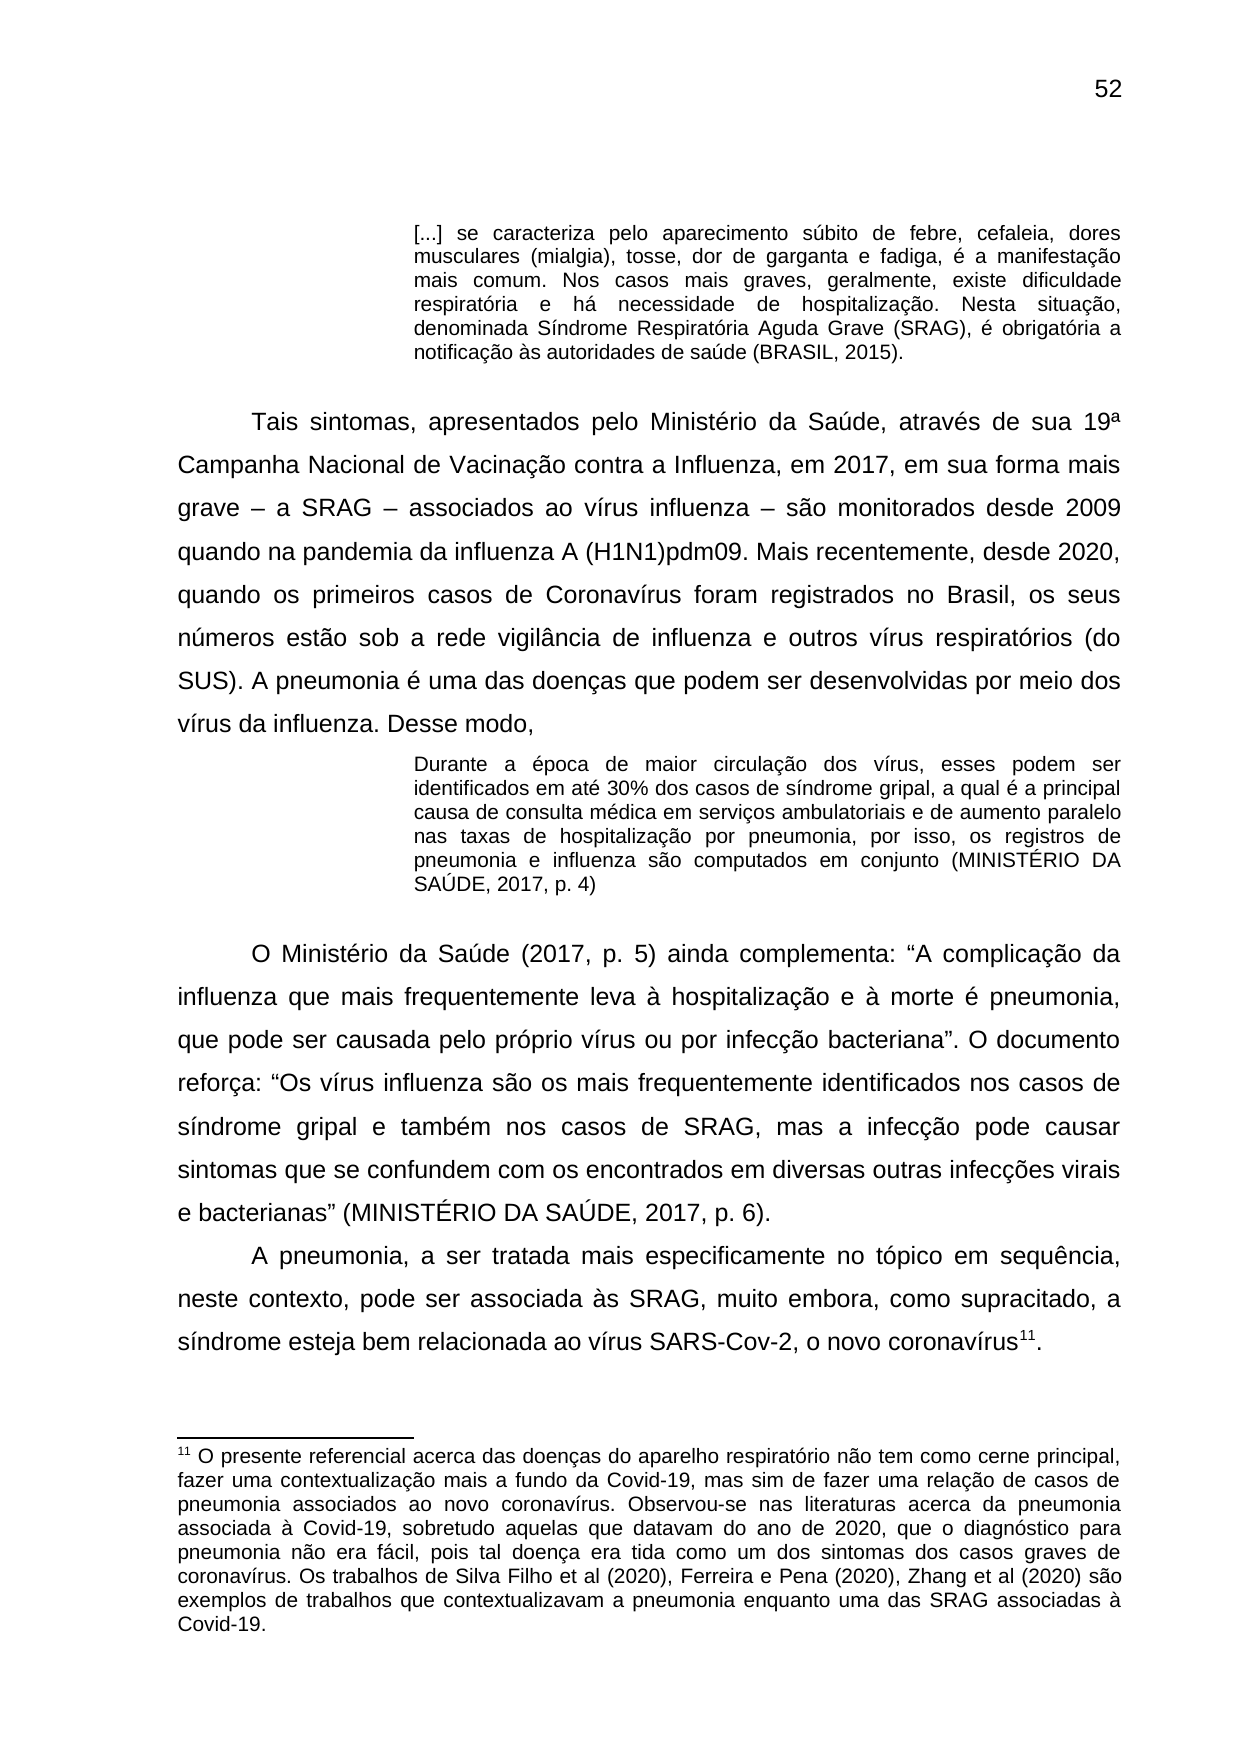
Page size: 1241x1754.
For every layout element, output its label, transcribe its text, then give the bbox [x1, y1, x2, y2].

text [...] se caracteriza pelo aparecimento súbito de febre, cefaleia, dores musculares (mialgia), tosse, dor de garganta e fadiga, é a manifestação mais comum. Nos casos mais graves, geralmente, existe dificuldade respiratória e há necessidade de hospitalização. Nesta situação, denominada Síndrome Respiratória Aguda Grave (SRAG), é obrigatória a notificação às autoridades de saúde (BRASIL, 2015). [413, 220, 1122, 364]
text Durante a época de maior circulação dos vírus, esses podem ser identificados em até 30% dos casos de síndrome gripal, a qual é a principal causa de consulta médica em serviços ambulatoriais e de aumento paralelo nas taxas de hospitalização por pneumonia, por isso, os registros de pneumonia e influenza são computados em conjunto (MINISTÉRIO DA SAÚDE, 2017, p. 4) [413, 752, 1122, 896]
text O Ministério da Saúde (2017, p. 5) ainda complementa: “A complicação da influenza que mais frequentemente leva à hospitalização e à morte é pneumonia, que pode ser causada pelo próprio vírus ou por infecção bacteriana”. O documento reforça: “Os vírus influenza são os mais frequentemente identificados nos casos de síndrome gripal e também nos casos de SRAG, mas a infecção pode causar sintomas que se confundem com os encontrados em diversas outras infecções virais e bacterianas” (MINISTÉRIO DA SAÚDE, 2017, p. 6). [177, 939, 1122, 1227]
text Tais sintomas, apresentados pelo Ministério da Saúde, através de sua 19ª Campanha Nacional de Vacinação contra a Influenza, em 2017, em sua forma mais grave – a SRAG – associados ao vírus influenza – são monitorados desde 2009 quando na pandemia da influenza A (H1N1)pdm09. Mais recentemente, desde 2020, quando os primeiros casos de Coronavírus foram registrados no Brasil, os seus números estão sob a rede vigilância de influenza e outros vírus respiratórios (do SUS). A pneumonia é uma das doenças que podem ser desenvolvidas por meio dos vírus da influenza. Desse modo, [177, 407, 1122, 738]
text A pneumonia, a ser tratada mais especificamente no tópico em sequência, neste contexto, pode ser associada às SRAG, muito embora, como supracitado, a síndrome esteja bem relacionada ao vírus SARS-Cov-2, o novo coronavírus. [177, 1241, 1122, 1356]
